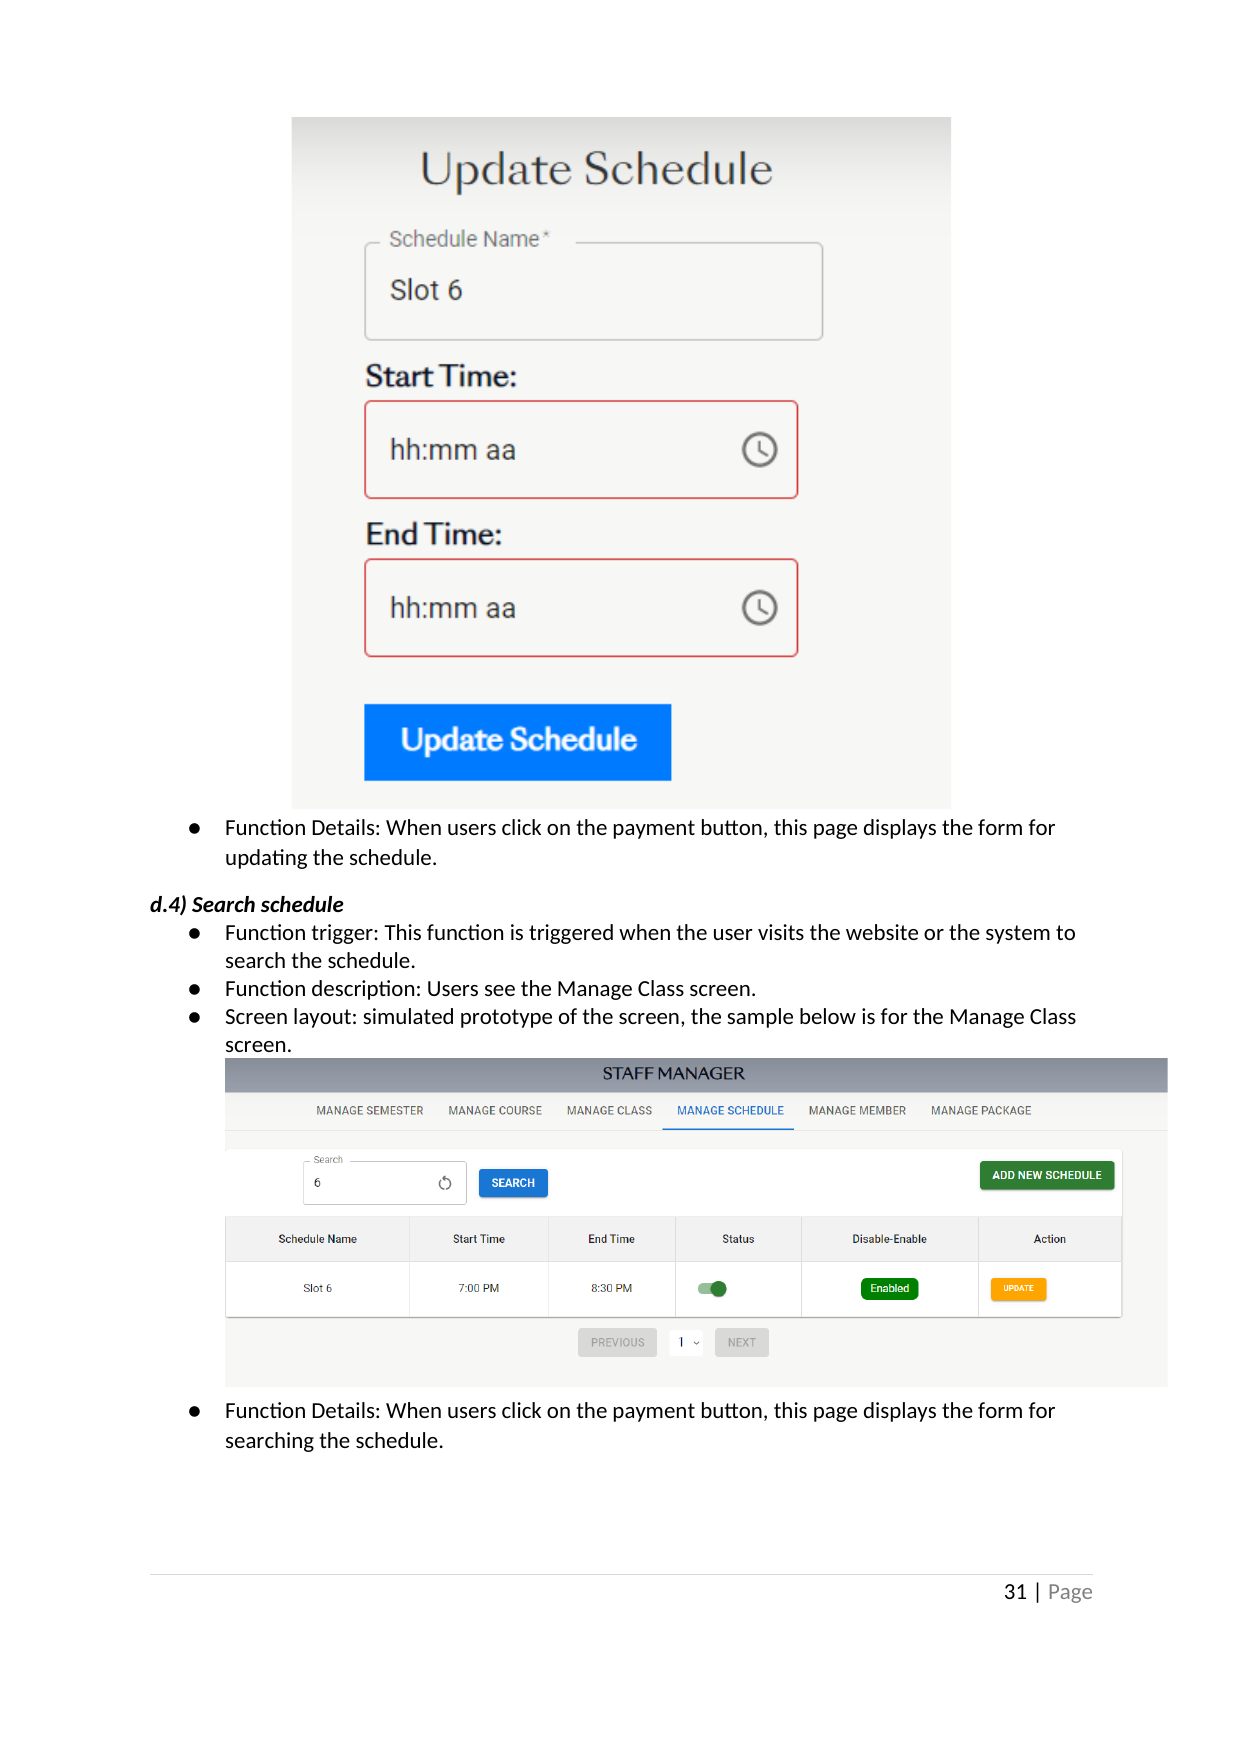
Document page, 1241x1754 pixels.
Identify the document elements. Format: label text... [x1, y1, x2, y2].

subtitle d.4) Search schedule [150, 890, 1093, 918]
list Function trigger: This function is triggered when the user visits the website or the system to search the schedule. [187, 918, 1093, 974]
list Screen layout: simulated prototype of the screen, the sample below is for the Manage Class screen. [187, 1002, 1093, 1058]
picture [225, 1058, 1168, 1396]
list Function description: Users see the Manage Class screen. [187, 974, 1093, 1002]
list Function Details: When users click on the payment button, this page displays the form for searching the schedule. [187, 1396, 1093, 1454]
list Function Details: When users click on the payment button, this page displays the form for updating the schedule. [187, 813, 1093, 871]
picture [291, 117, 952, 814]
